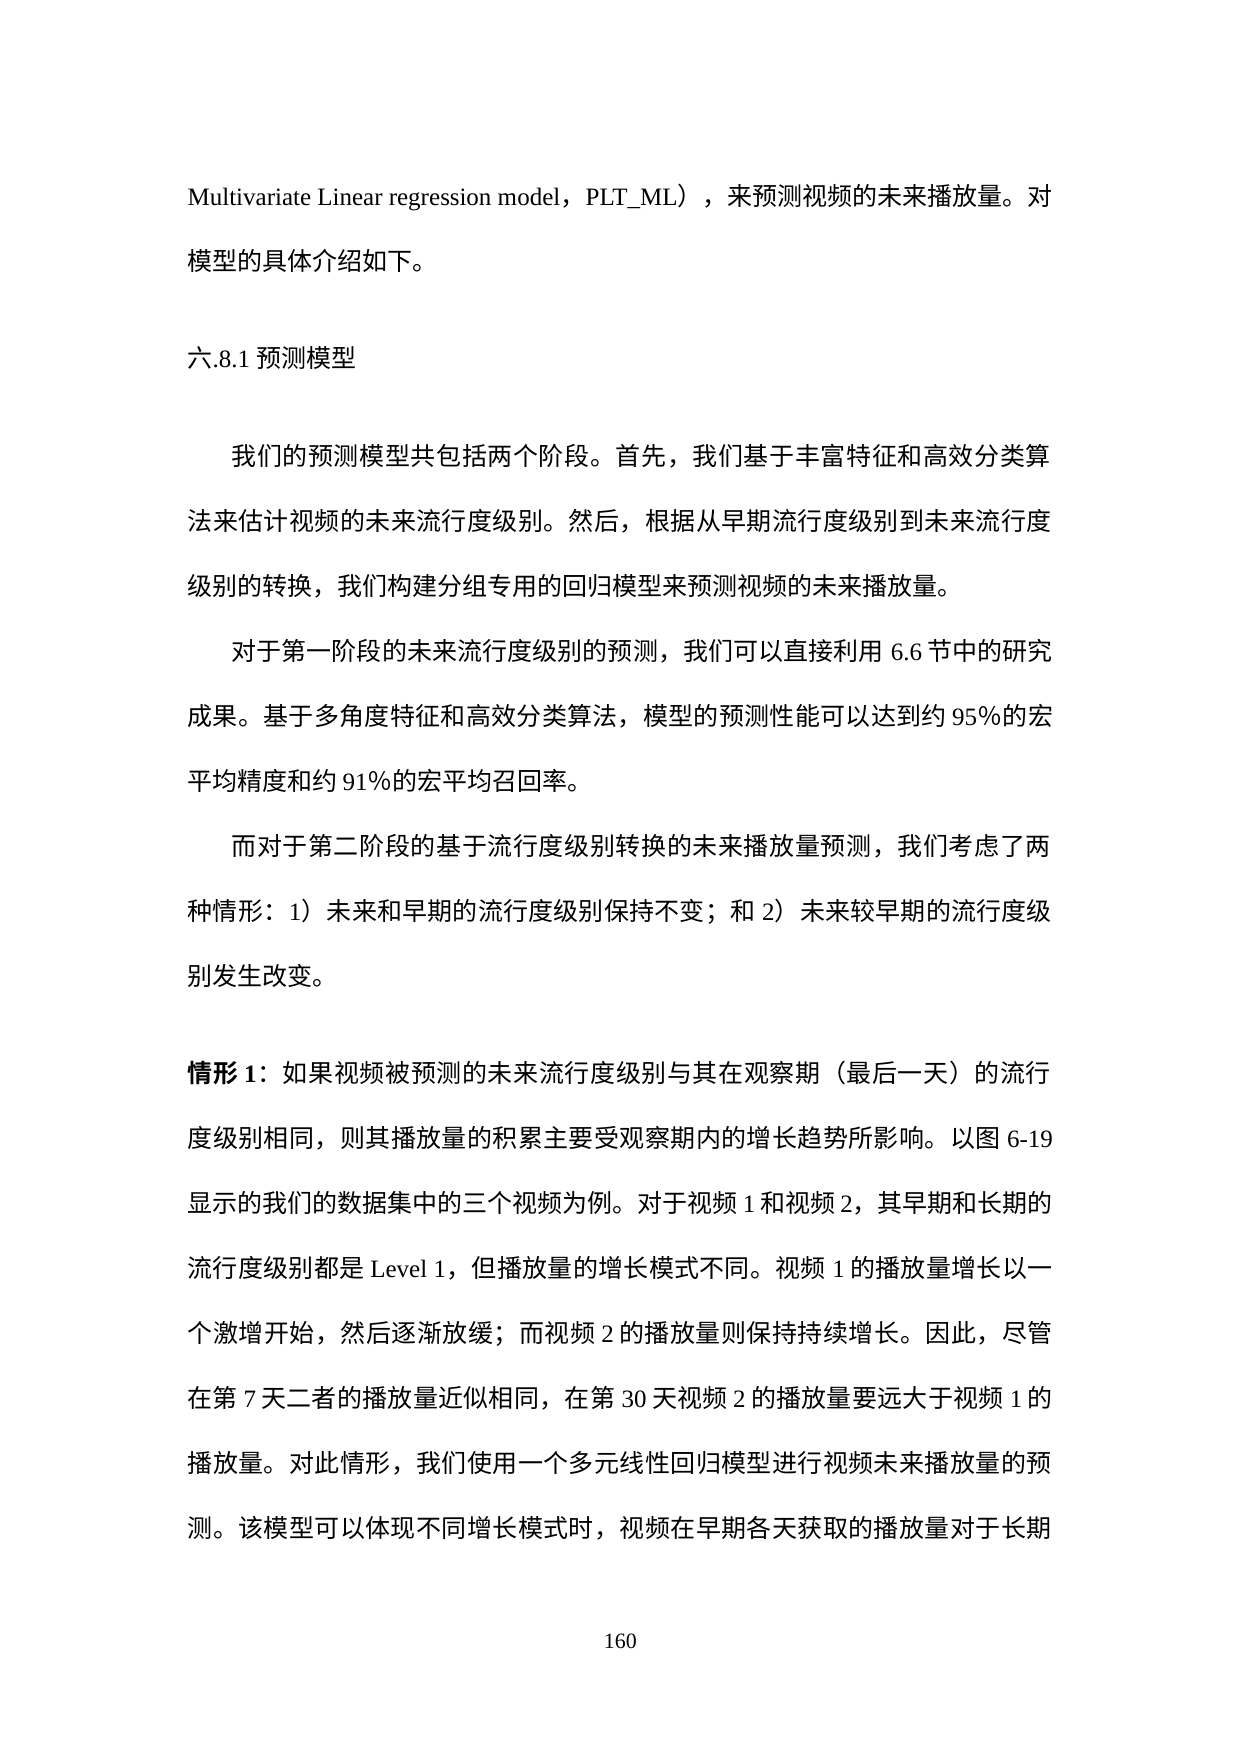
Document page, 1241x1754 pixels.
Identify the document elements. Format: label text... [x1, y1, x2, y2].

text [187, 1039, 1053, 1559]
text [187, 162, 1053, 292]
text 而对于第二阶段的基于流行度级别转换的未来播放量预测，我们考虑了两种情形：1）未来和早期的流行度级别保持不变；和2）未来较早期的流行度级别发生改变。 [187, 812, 1053, 1007]
text 对于第一阶段的未来流行度级别的预测，我们可以直接利用6.6节中的研究成果。基于多角度特征和高效分类算法，模型的预测性能可以达到约95％的宏平均精度和约91％的宏平均召回率。 [187, 617, 1053, 812]
text 预测模型 [187, 324, 1053, 389]
text 我们的预测模型共包括两个阶段。首先，我们基于丰富特征和高效分类算法来估计视频的未来流行度级别。然后，根据从早期流行度级别到未来流行度级别的转换，我们构建分组专用的回归模型来预测视频的未来播放量。 [187, 422, 1053, 617]
